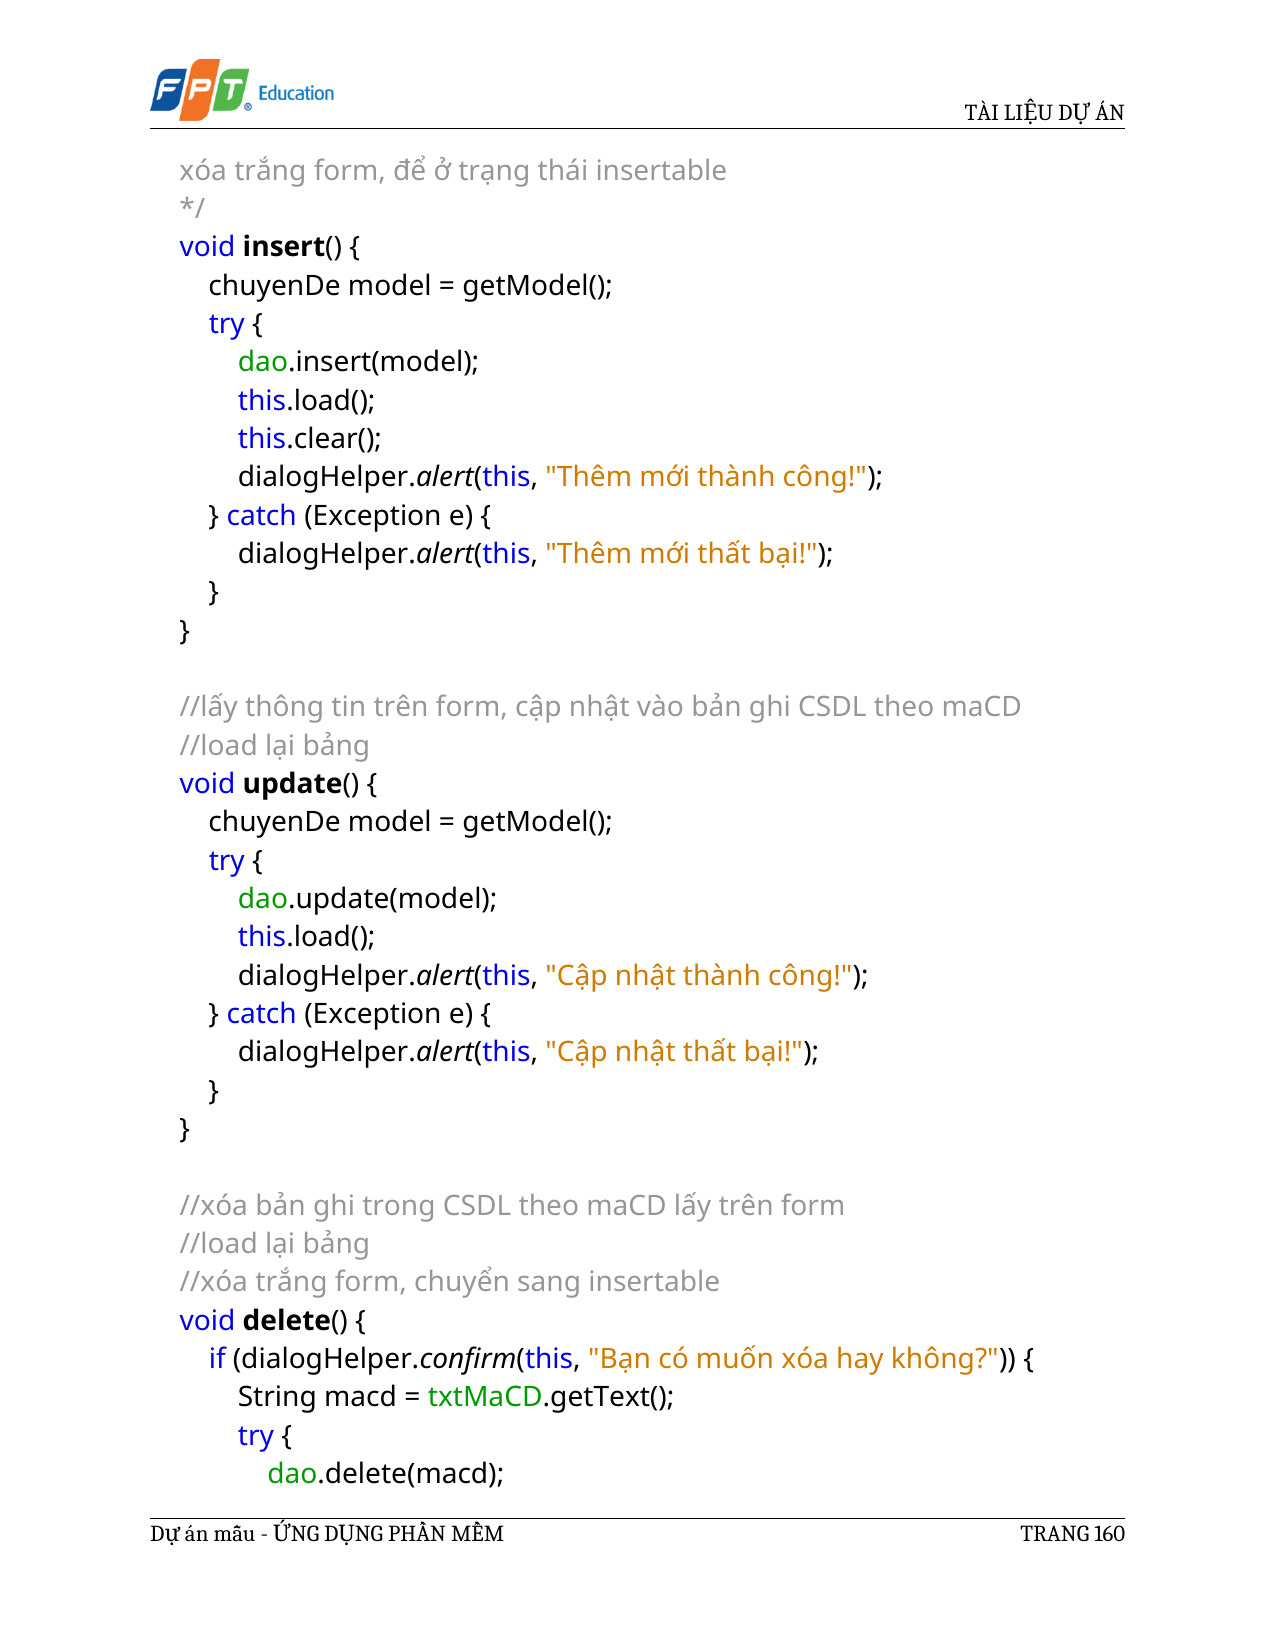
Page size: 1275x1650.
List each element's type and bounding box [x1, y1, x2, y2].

picture [150, 59, 336, 121]
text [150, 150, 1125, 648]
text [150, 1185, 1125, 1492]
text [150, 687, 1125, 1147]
